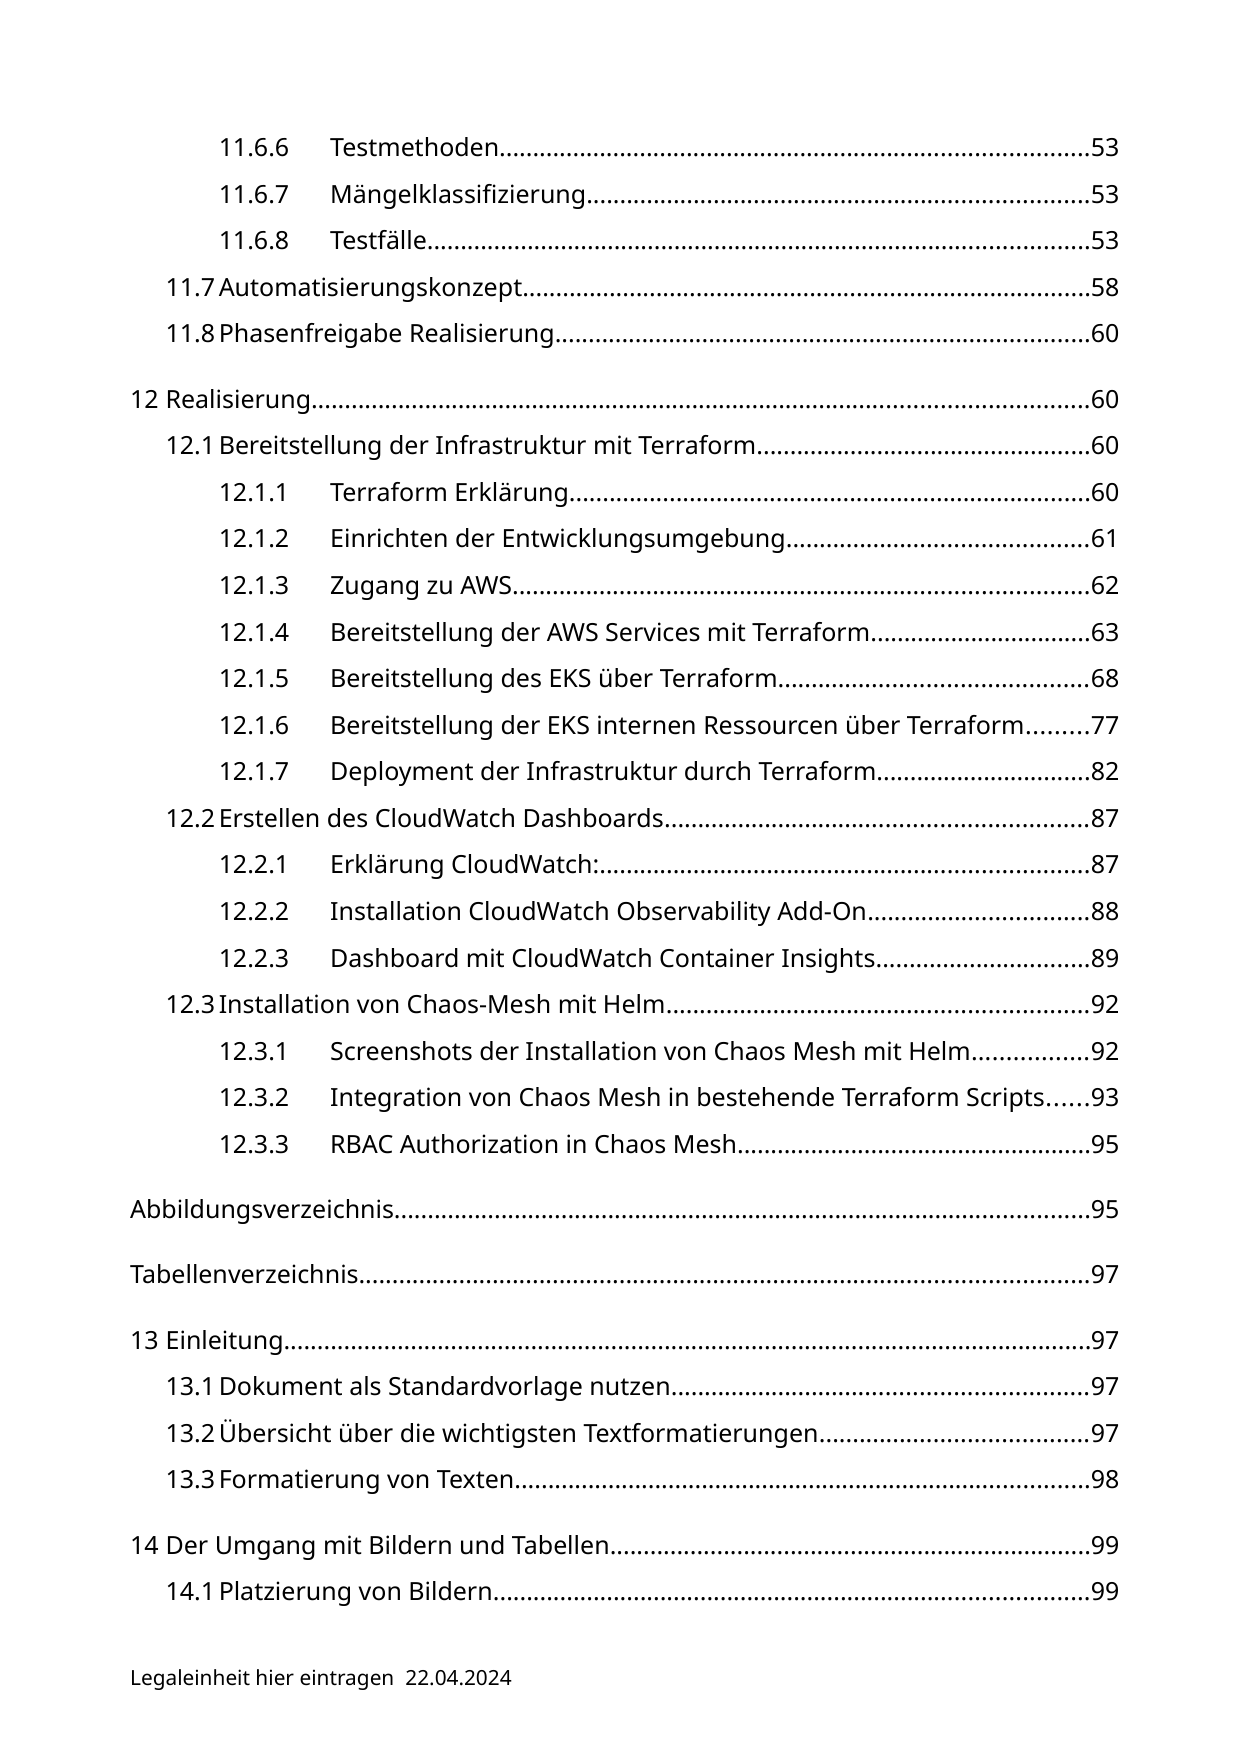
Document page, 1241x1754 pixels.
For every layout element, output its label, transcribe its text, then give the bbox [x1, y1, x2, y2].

text 11.6.7 Mängelklassifizierung 53 [218, 176, 1110, 211]
text 11.6.8 Testfälle 53 [218, 223, 1110, 257]
text 12.1.4 Bereitstellung der AWS Services mit Terraform 63 [218, 614, 1110, 648]
text 12.1.6 Bereitstellung der EKS internen Ressourcen über Terraform 77 [218, 707, 1110, 741]
text 12.1.1 Terraform Erklärung 60 [218, 474, 1110, 509]
text 13.3 Formatierung von Texten 98 [165, 1462, 1110, 1496]
text 14 Der Umgang mit Bildern und Tabellen 99 [130, 1527, 1110, 1561]
text 12.1 Bereitstellung der Infrastruktur mit Terraform 60 [165, 428, 1110, 462]
text 11.7 Automatisierungskonzept 58 [165, 269, 1110, 304]
text Tabellenverzeichnis 97 [130, 1257, 1110, 1291]
text 12.1.5 Bereitstellung des EKS über Terraform 68 [218, 661, 1110, 695]
text 13.2 Übersicht über die wichtigsten Textformatierungen 97 [165, 1416, 1110, 1449]
text 12.2.1 Erklärung CloudWatch: 87 [218, 847, 1110, 881]
text 12.1.3 Zugang zu AWS 62 [218, 568, 1110, 602]
text 12.1.7 Deployment der Infrastruktur durch Terraform 82 [218, 754, 1110, 788]
text 12.3.3 RBAC Authorization in Chaos Mesh 95 [218, 1126, 1110, 1161]
text 12.2 Erstellen des CloudWatch Dashboards 87 [165, 801, 1110, 834]
text 12.2.3 Dashboard mit CloudWatch Container Insights 89 [218, 940, 1110, 974]
text 12.3 Installation von Chaos-Mesh mit Helm 92 [165, 987, 1110, 1021]
text 14.1 Platzierung von Bildern 99 [165, 1574, 1110, 1608]
text 12.1.2 Einrichten der Entwicklungsumgebung 61 [218, 521, 1110, 555]
text 11.8 Phasenfreigabe Realisierung 60 [165, 316, 1110, 350]
text 11.6.6 Testmethoden 53 [218, 130, 1110, 164]
text 12 Realisierung 60 [130, 381, 1110, 416]
text 13.1 Dokument als Standardvorlage nutzen 97 [165, 1369, 1110, 1403]
text 12.2.2 Installation CloudWatch Observability Add-On 88 [218, 894, 1110, 928]
text Abbildungsverzeichnis 95 [130, 1192, 1110, 1226]
text 12.3.1 Screenshots der Installation von Chaos Mesh mit Helm 92 [218, 1033, 1110, 1067]
text 12.3.2 Integration von Chaos Mesh in bestehende Terraform Scripts 93 [218, 1080, 1110, 1114]
text 13 Einleitung 97 [130, 1322, 1110, 1356]
